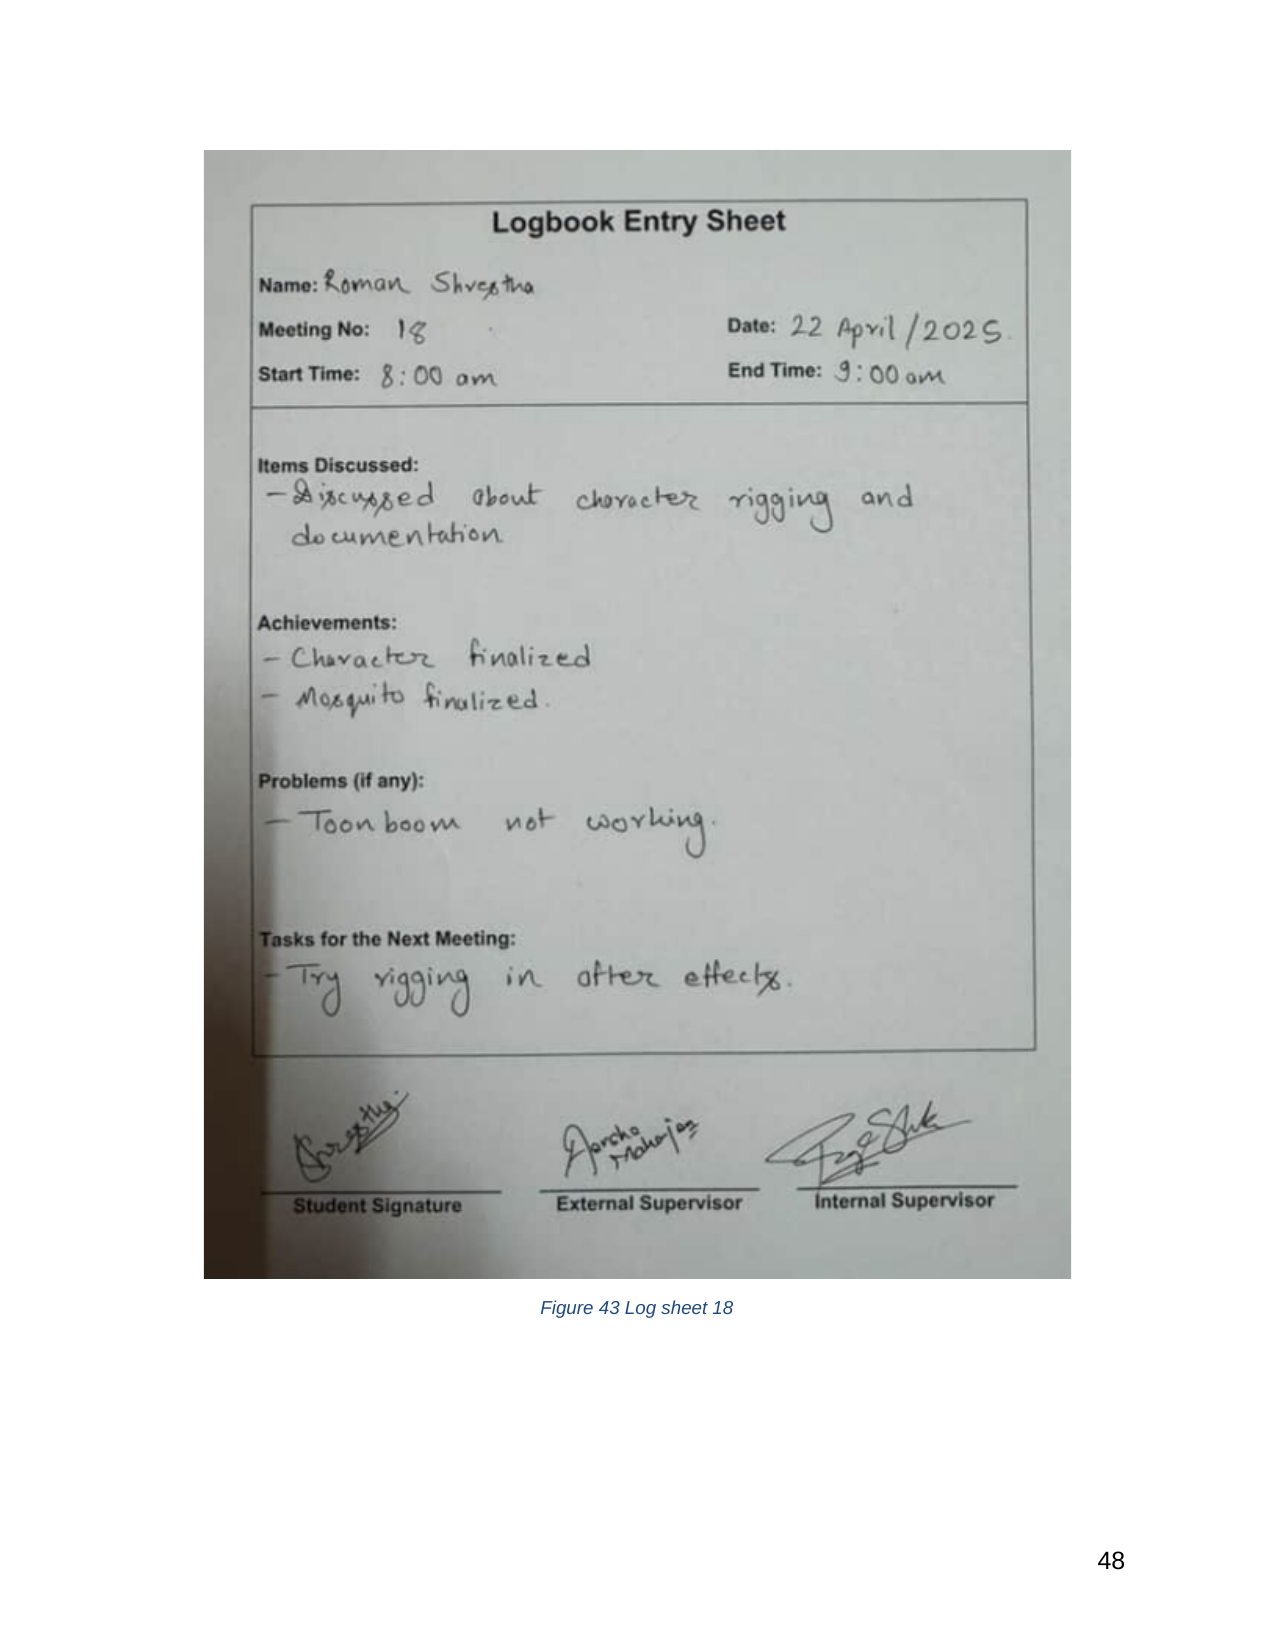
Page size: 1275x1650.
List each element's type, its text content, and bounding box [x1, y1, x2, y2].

text Figure 43 Log sheet 18 [150, 1297, 1125, 1319]
picture [203, 150, 1072, 1279]
